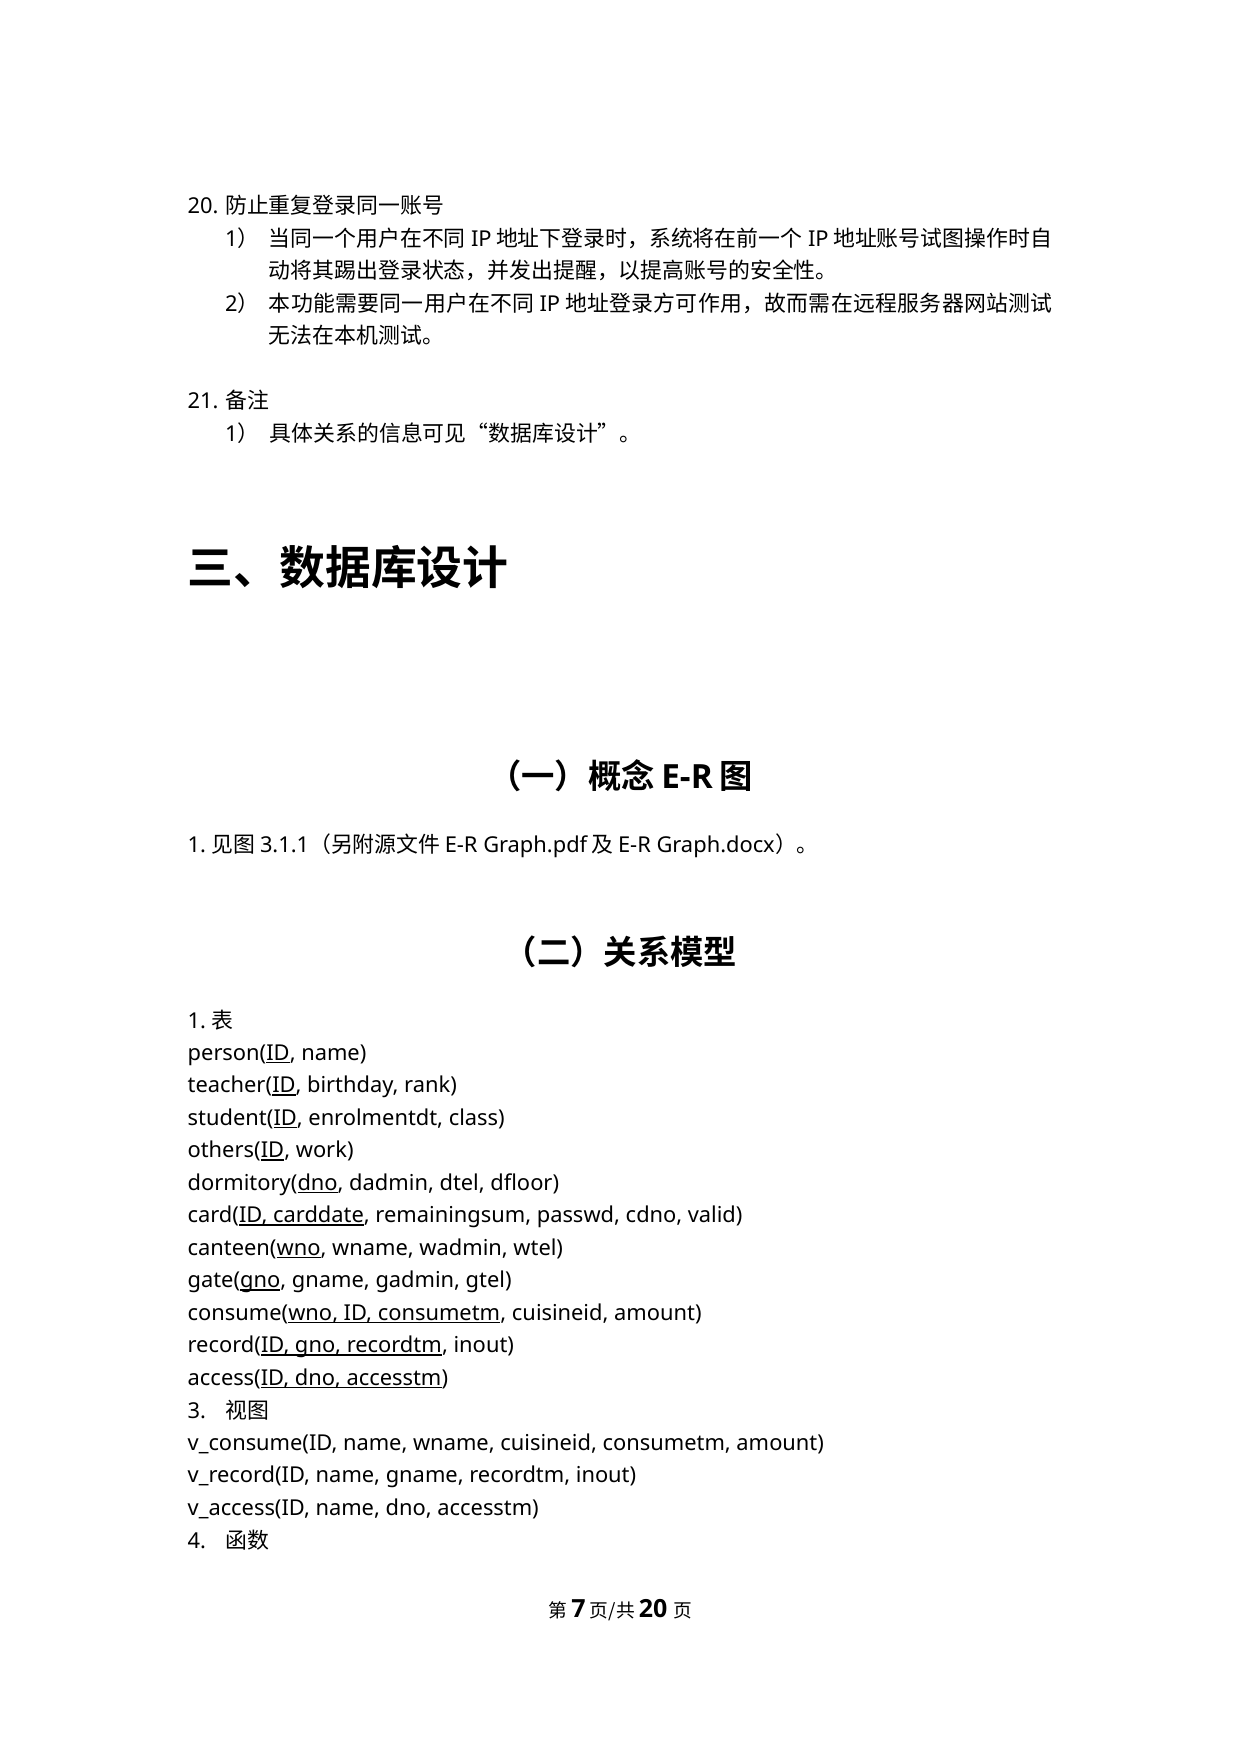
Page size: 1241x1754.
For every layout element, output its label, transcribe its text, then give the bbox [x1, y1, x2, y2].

list 当同一个用户在不同IP地址下登录时，系统将在前一个IP地址账号试图操作时自动将其踢出登录状态，并发出提醒，以提高账号的安全性。 [225, 221, 1053, 286]
text others(ID, work) [187, 1133, 1053, 1165]
text gate(gno, gname, gadmin, gtel) [187, 1263, 1053, 1295]
text card(ID, carddate, remainingsum, passwd, cdno, valid) [187, 1198, 1053, 1230]
text person(ID, name) [187, 1035, 1053, 1068]
list 具体关系的信息可见“数据库设计”。 [225, 416, 1053, 448]
text v_consume(ID, name, wname, cuisineid, consumetm, amount) [187, 1425, 1053, 1458]
text student(ID, enrolmentdt, class) [187, 1100, 1053, 1133]
list 函数 [187, 1523, 1053, 1555]
list 防止重复登录同一账号 [187, 188, 1053, 221]
text access(ID, dno, accesstm) [187, 1360, 1053, 1393]
text record(ID, gno, recordtm, inout) [187, 1328, 1053, 1360]
text 1. 表 [187, 1003, 1053, 1035]
subtitle （一）概念E-R图 [187, 741, 1053, 806]
list 备注 [187, 383, 1053, 416]
subtitle （二）关系模型 [187, 917, 1053, 982]
list 本功能需要同一用户在不同IP地址登录方可作用，故而需在远程服务器网站测试，无法在本机测试。 [225, 286, 1053, 351]
text v_record(ID, name, gname, recordtm, inout) [187, 1458, 1053, 1490]
text consume(wno, ID, consumetm, cuisineid, amount) [187, 1295, 1053, 1328]
text canteen(wno, wname, wadmin, wtel) [187, 1230, 1053, 1263]
subtitle 三、数据库设计 [187, 516, 1053, 613]
text dormitory(dno, dadmin, dtel, dfloor) [187, 1165, 1053, 1198]
list 视图 [187, 1393, 1053, 1425]
text 1. 见图3.1.1（另附源文件E-R Graph.pdf及E-R Graph.docx）。 [187, 827, 1053, 859]
text teacher(ID, birthday, rank) [187, 1068, 1053, 1100]
text v_access(ID, name, dno, accesstm) [187, 1490, 1053, 1523]
